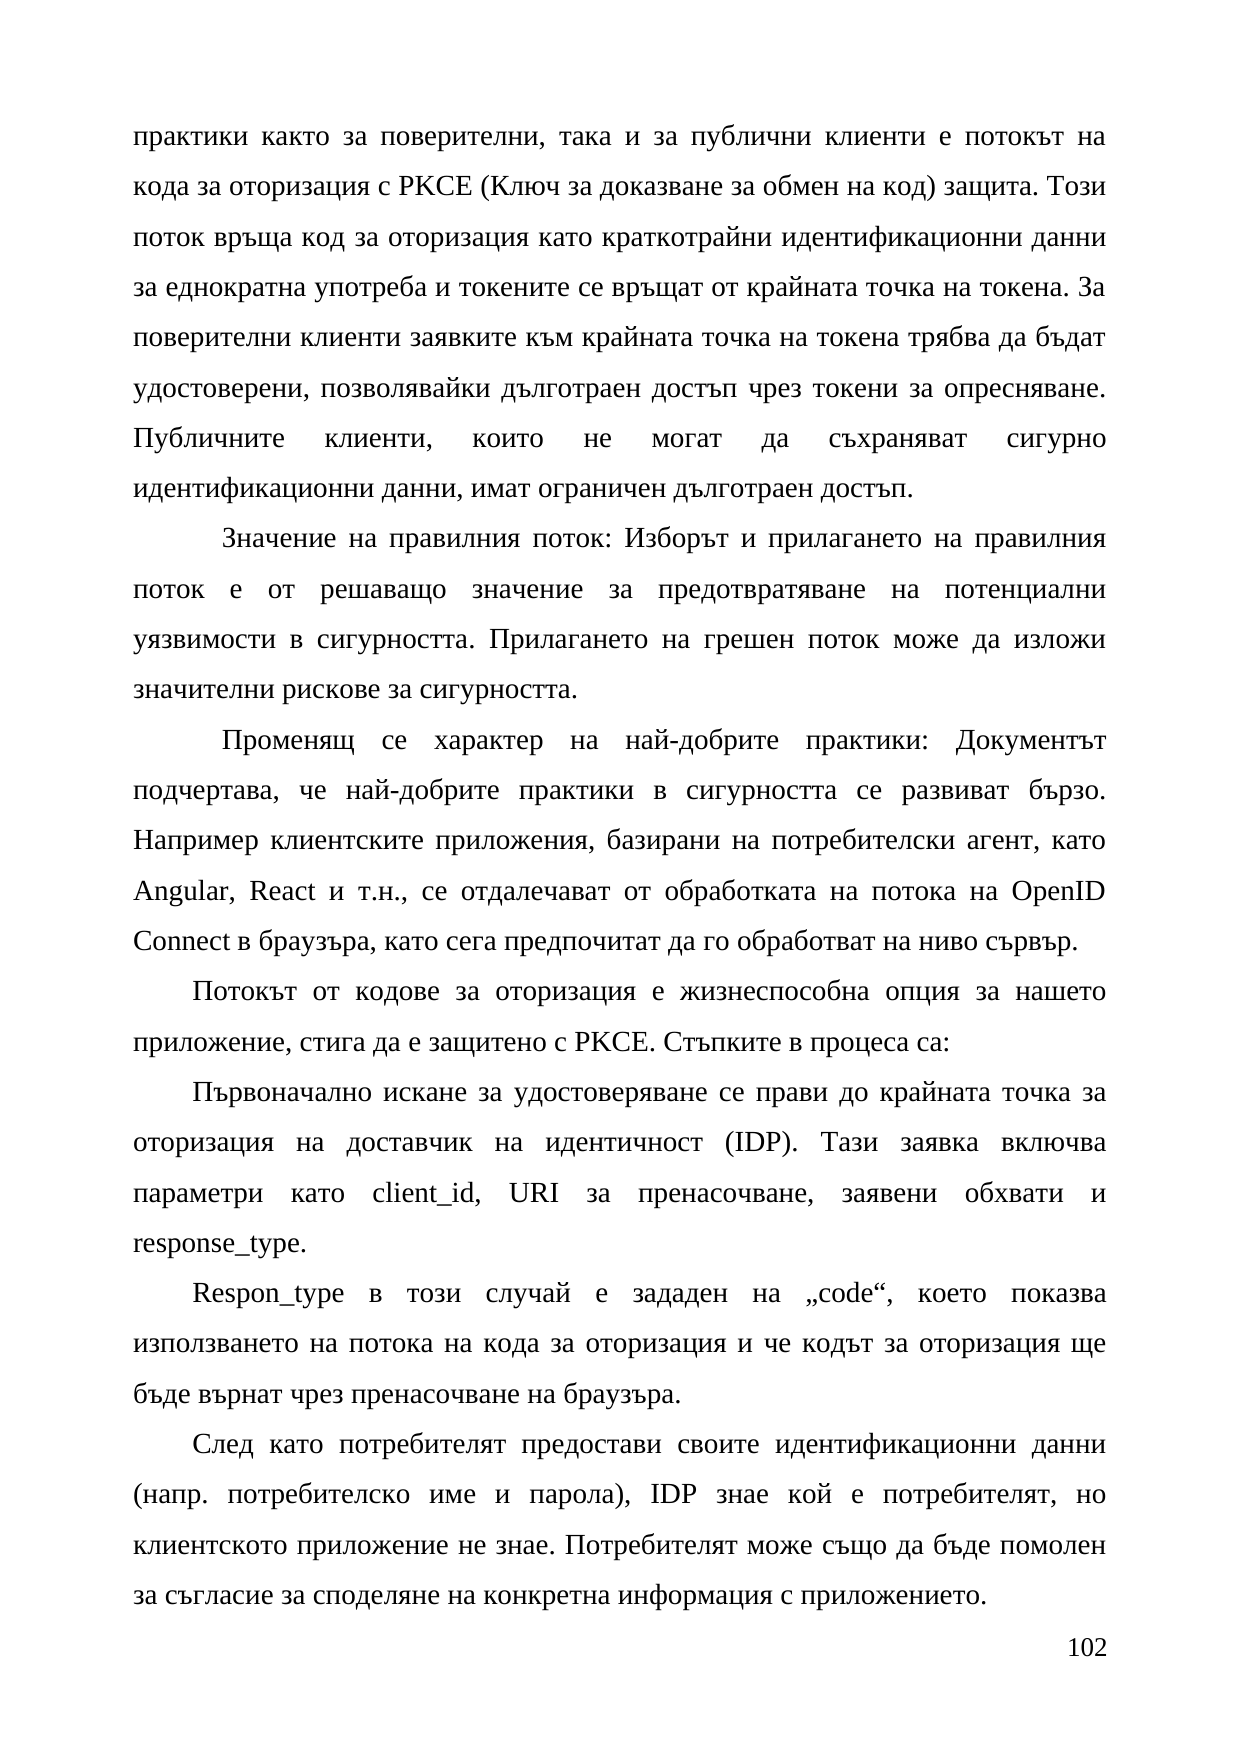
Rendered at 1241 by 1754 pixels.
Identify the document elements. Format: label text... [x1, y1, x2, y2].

text Първоначално искане за удостоверяване се прави до крайната точка за оторизация на доставчик на идентичност (IDP). Тази заявка включва параметри като client_id, URI за пренасочване, заявени обхвати и response_type. [133, 1074, 1107, 1258]
text Потокът от кодове за оторизация е жизнеспособна опция за нашето приложение, стига да е защитено с PKCE. Стъпките в процеса са: [133, 973, 1107, 1057]
text Променящ се характер на най-добрите практики: Документът подчертава, че най-добрите практики в сигурността се развиват бързо. Например клиентските приложения, базирани на потребителски агент, като Angular, React и т.н., се отдалечават от обработката на потока на OpenID Connect в браузъра, като сега предпочитат да го обработват на ниво сървър. [133, 722, 1107, 957]
text След като потребителят предостави своите идентификационни данни (напр. потребителско име и парола), IDP знае кой е потребителят, но клиентското приложение не знае. Потребителят може също да бъде помолен за съгласие за споделяне на конкретна информация с приложението. [133, 1426, 1107, 1611]
text Respon_type в този случай е зададен на „code“, което показва използването на потока на кода за оторизация и че кодът за оторизация ще бъде върнат чрез пренасочване на браузъра. [133, 1275, 1107, 1409]
text Значение на правилния поток: Изборът и прилагането на правилния поток е от решаващо значение за предотвратяване на потенциални уязвимости в сигурността. Прилагането на грешен поток може да изложи значителни рискове за сигурността. [133, 521, 1107, 705]
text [133, 118, 1107, 504]
